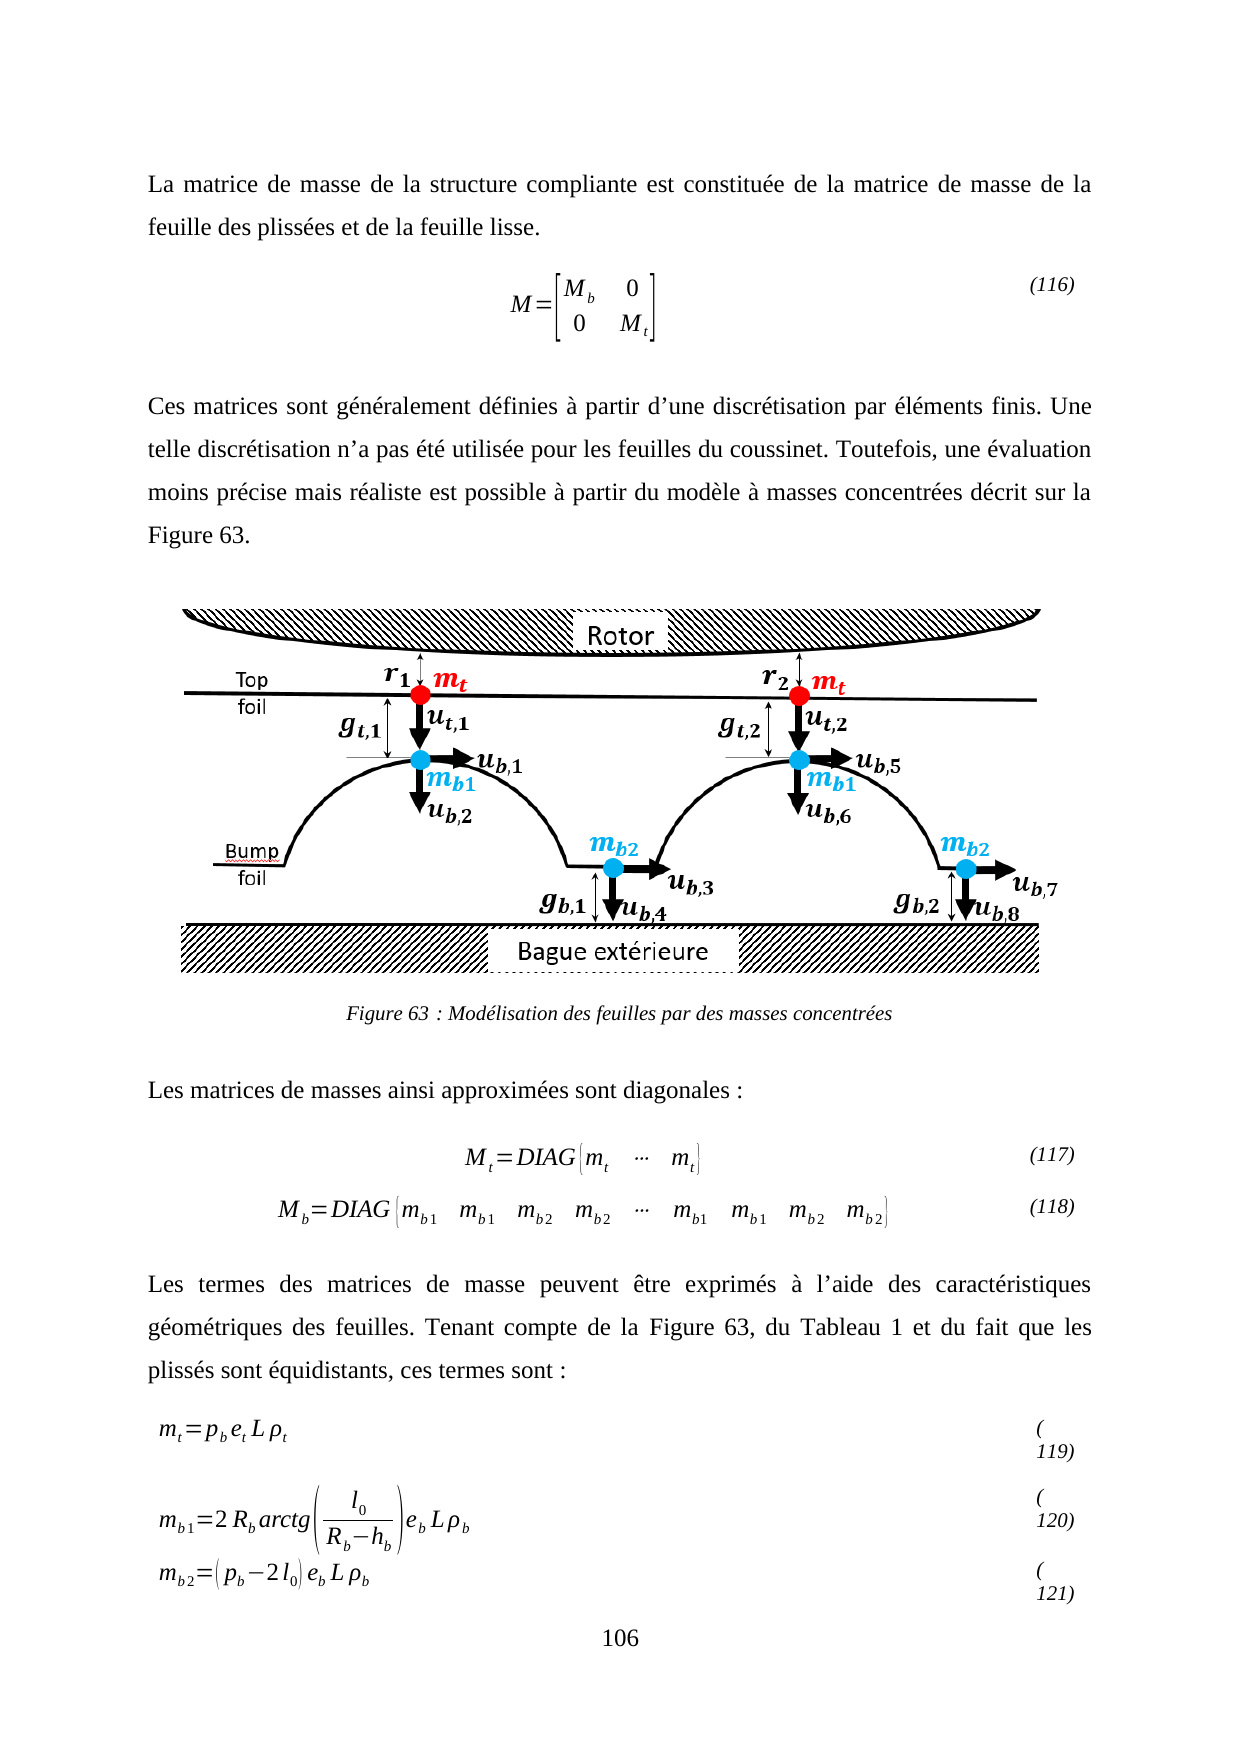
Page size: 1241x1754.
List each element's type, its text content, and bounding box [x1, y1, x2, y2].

table_header [148, 272, 1018, 343]
text Les matrices de masses ainsi approximées sont diagonales : [148, 1075, 1093, 1104]
table_cell [148, 1484, 1025, 1557]
text La matrice de masse de la structure compliante est constituée de la matrice de masse de la feuille des plissées et de la feuille lisse. [148, 169, 1093, 241]
table_cell [148, 1194, 1018, 1239]
text Ces matrices sont généralement définies à partir d’une discrétisation par éléments finis. Une telle discrétisation n’a pas été utilisée pour les feuilles du coussinet. Toutefois, une évaluation moins précise mais réaliste est possible à partir du modèle à masses concentrées décrit sur la Figure 63. [148, 391, 1093, 549]
table_header (116) [1018, 272, 1092, 343]
text Figure 63 : Modélisation des feuilles par des masses concentrées [148, 1001, 1093, 1025]
picture [177, 601, 1063, 982]
text Les termes des matrices de masse peuvent être exprimés à l’aide des caractéristiques géométriques des feuilles. Tenant compte de la Figure 63, du Tableau 1 et du fait que les plissés sont équidistants, ces termes sont : [148, 1269, 1093, 1384]
table_header [148, 1142, 1018, 1194]
table_cell [148, 1557, 1025, 1606]
table_cell (118) [1018, 1194, 1092, 1239]
table_cell (121) [1025, 1557, 1093, 1606]
table_header [148, 1415, 1025, 1484]
table_header (117) [1018, 1142, 1092, 1194]
table_header (119) [1025, 1415, 1093, 1484]
table_cell (120) [1025, 1484, 1093, 1557]
